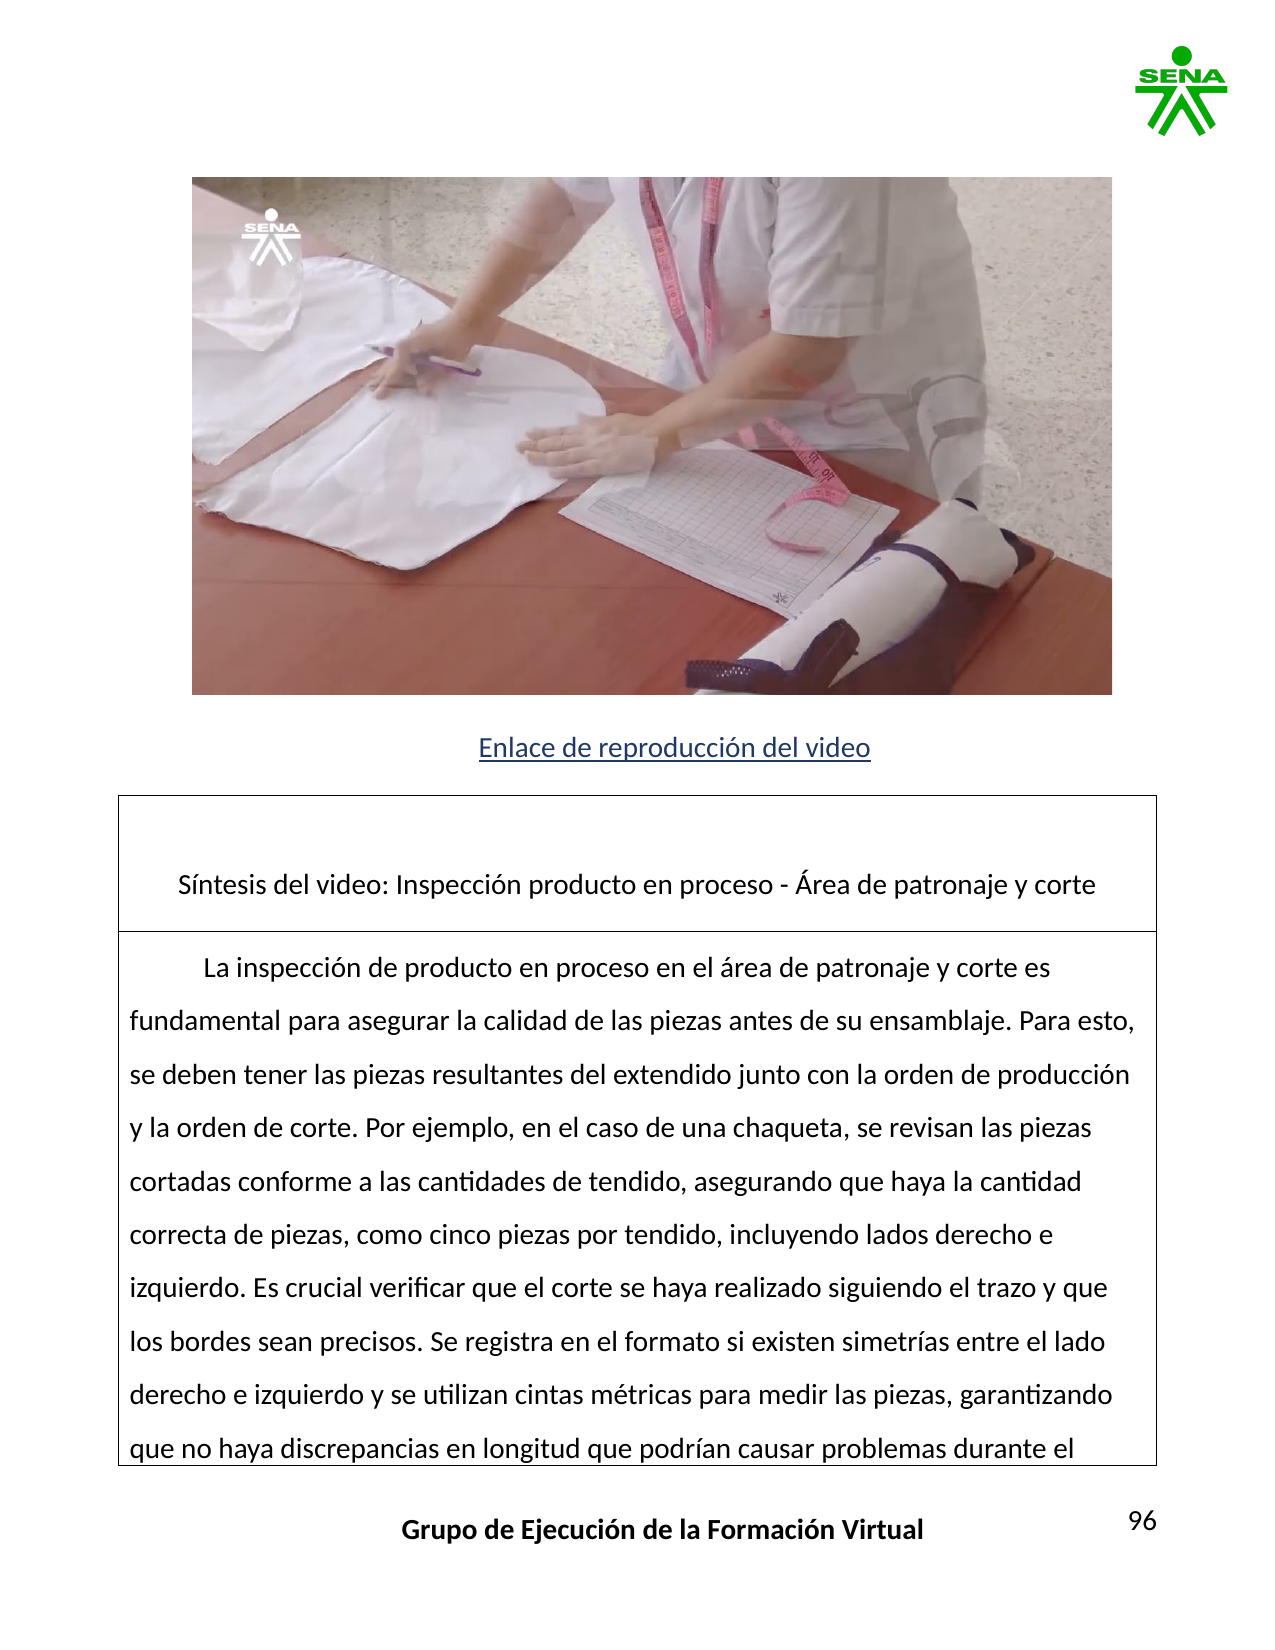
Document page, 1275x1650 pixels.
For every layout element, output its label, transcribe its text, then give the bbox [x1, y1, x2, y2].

picture [1135, 46, 1228, 136]
text Enlace de reproducción del video [118, 729, 1157, 765]
table_header Síntesis del video: Inspección producto en proceso - Área de patronaje y corte [119, 796, 1156, 931]
picture [192, 177, 1113, 695]
